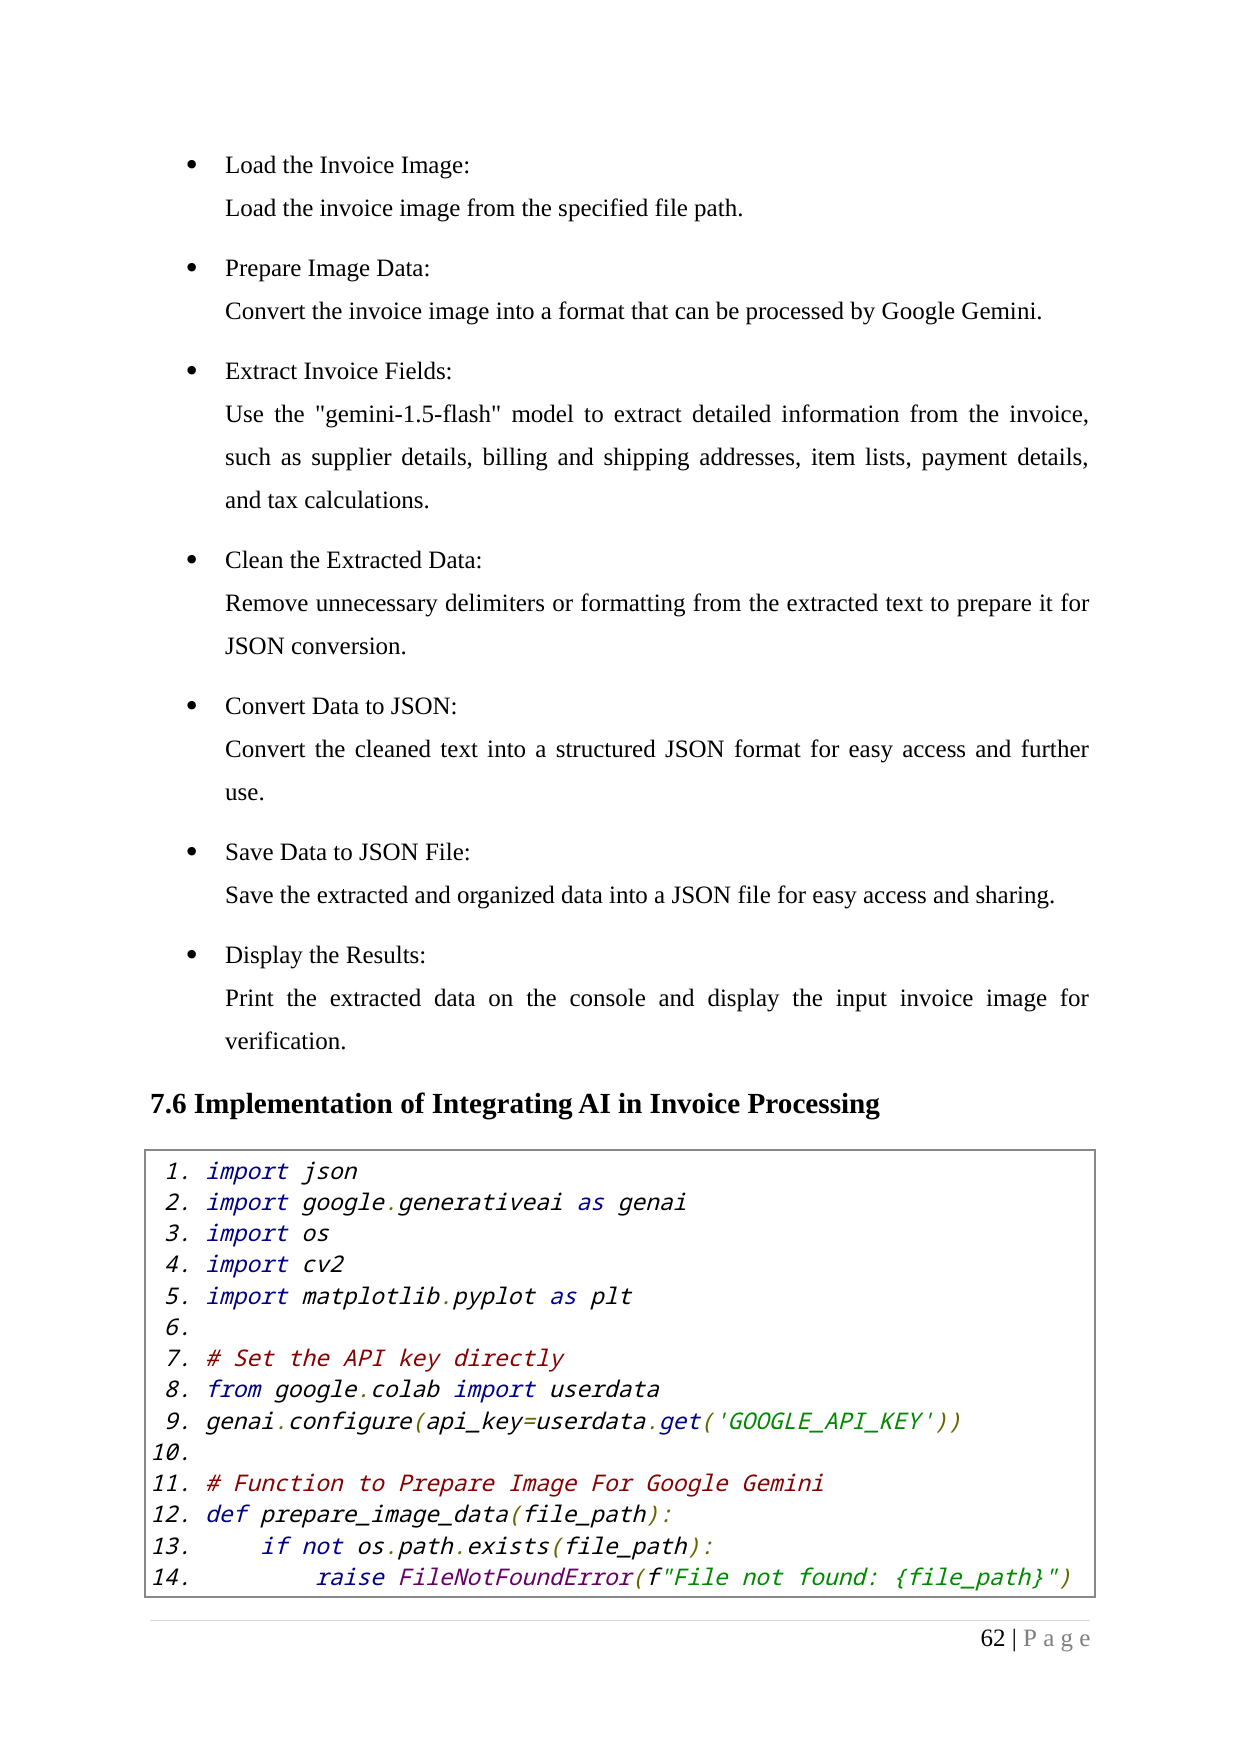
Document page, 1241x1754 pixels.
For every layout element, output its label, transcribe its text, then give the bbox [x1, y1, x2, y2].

text 7. # Set the API key directly [150, 1342, 1090, 1373]
list Save Data to JSON File: [187, 837, 1090, 866]
list Extract Invoice Fields: [187, 356, 1090, 384]
text Convert the cleaned text into a structured JSON format for easy access and further use. [225, 734, 1090, 806]
text Remove unnecessary delimiters or formatting from the extracted text to prepare it for JSON conversion. [225, 588, 1090, 660]
text 11. # Function to Prepare Image For Google Gemini [150, 1467, 1090, 1498]
text Load the invoice image from the specified file path. [225, 193, 1090, 222]
list Display the Results: [187, 940, 1090, 969]
list Load the Invoice Image: [187, 150, 1090, 179]
text 6. [150, 1311, 1090, 1342]
text 9. genai.configure(api_key=userdata.get('GOOGLE_API_KEY')) [150, 1404, 1090, 1436]
text Save the extracted and organized data into a JSON file for easy access and sharing. [225, 880, 1090, 909]
text 13. if not os.path.exists(file_path): [150, 1529, 1090, 1555]
text 3. import os [150, 1217, 1090, 1248]
text 4. import cv2 [150, 1248, 1090, 1279]
text Use the "gemini-1.5-flash" model to extract detailed information from the invoice, such as supplier details, billing and shipping addresses, item lists, payment details, and tax calculations. [225, 399, 1090, 514]
text 2. import google.generativeai as genai [150, 1186, 1090, 1217]
subtitle 7.6 Implementation of Integrating AI in Invoice Processing [150, 1086, 1090, 1119]
list Prepare Image Data: [187, 253, 1090, 282]
text 5. import matplotlib.pyplot as plt [150, 1279, 1090, 1311]
text 10. [150, 1436, 1090, 1467]
text Print the extracted data on the console and display the input invoice image for verification. [225, 983, 1090, 1055]
text 14. raise FileNotFoundError(f"File not found: {file_path}") [146, 1555, 1094, 1596]
list Convert Data to JSON: [187, 691, 1090, 720]
list Clean the Extracted Data: [187, 545, 1090, 574]
text Convert the invoice image into a format that can be processed by Google Gemini. [225, 296, 1090, 325]
text 8. from google.colab import userdata [150, 1373, 1090, 1404]
text 1. import json [146, 1151, 1094, 1186]
text 12. def prepare_image_data(file_path): [150, 1498, 1090, 1529]
